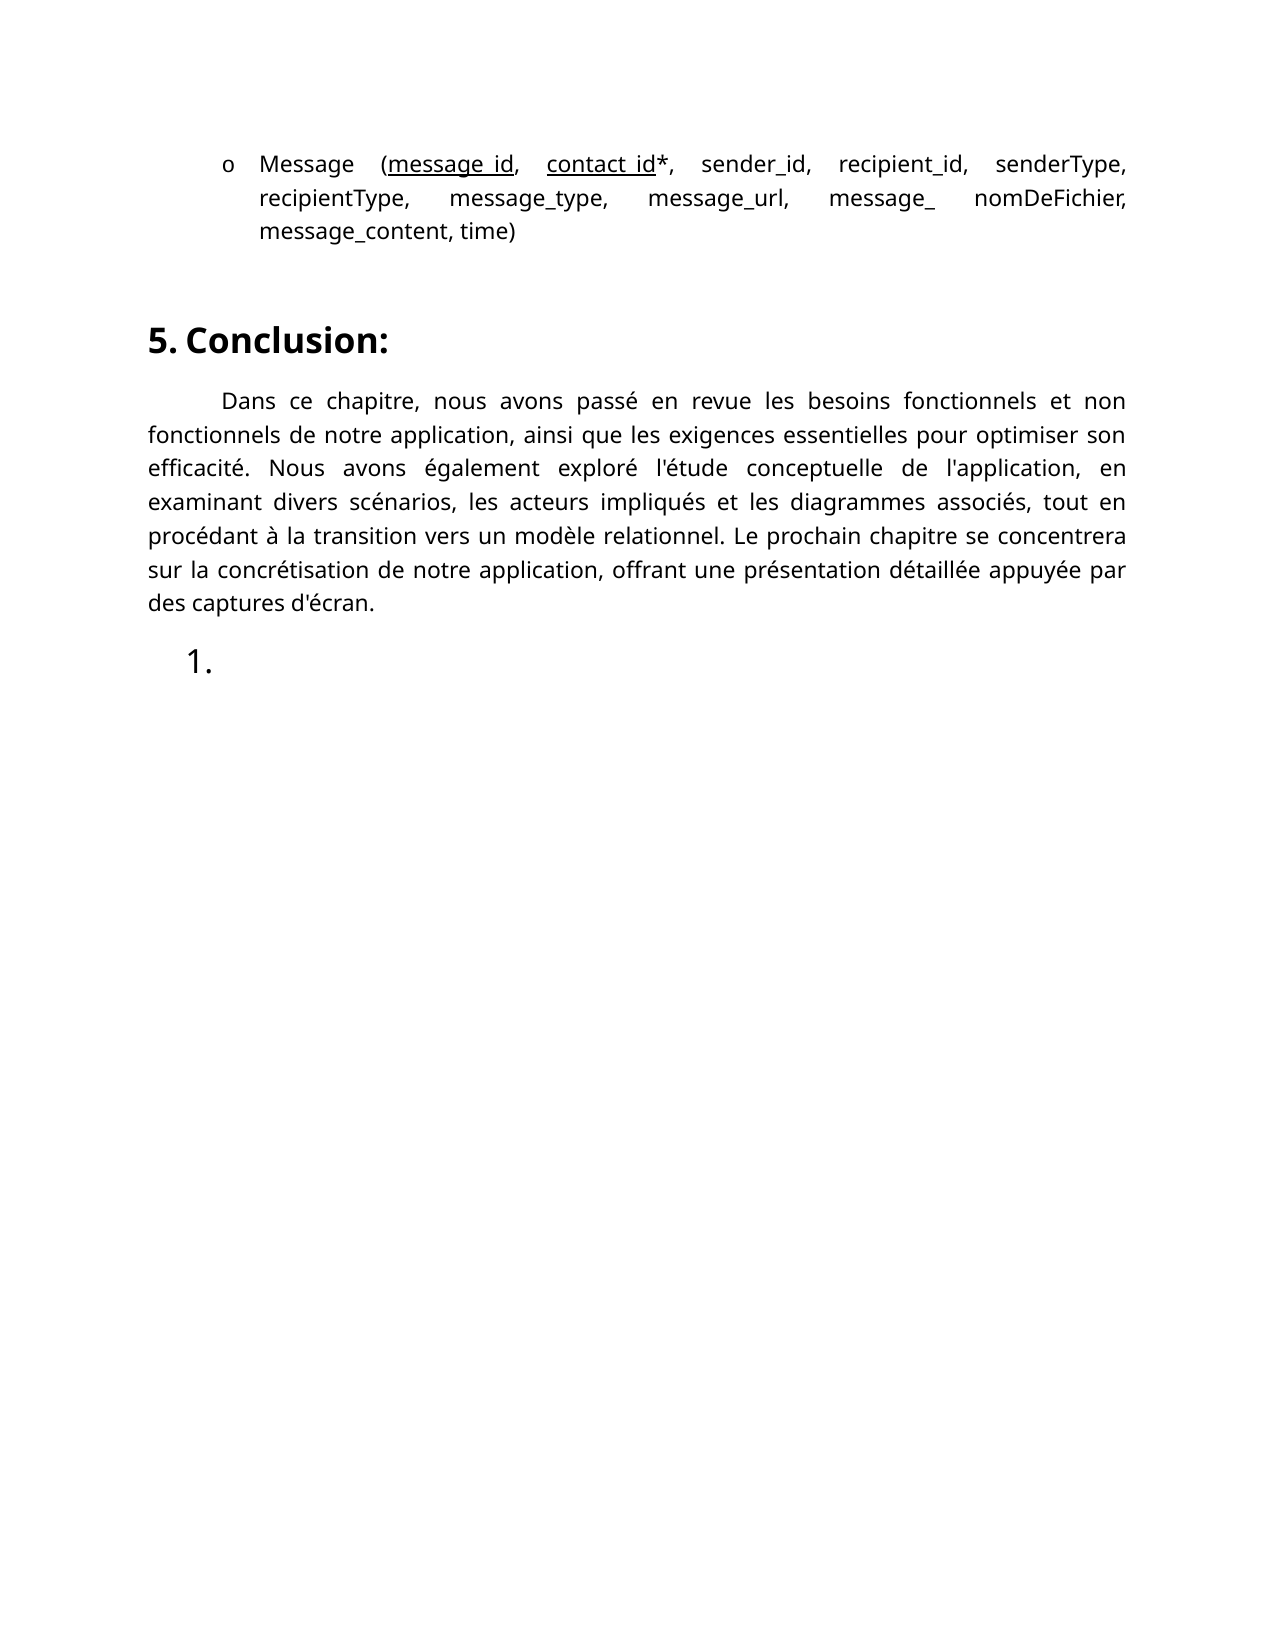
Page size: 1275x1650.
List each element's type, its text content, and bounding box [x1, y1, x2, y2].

text Dans ce chapitre, nous avons passé en revue les besoins fonctionnels et non fonctionnels de notre application, ainsi que les exigences essentielles pour optimiser son efficacité. Nous avons également exploré l'étude conceptuelle de l'application, en examinant divers scénarios, les acteurs impliqués et les diagrammes associés, tout en procédant à la transition vers un modèle relationnel. Le prochain chapitre se concentrera sur la concrétisation de notre application, offrant une présentation détaillée appuyée par des captures d'écran. [148, 385, 1127, 618]
list Message (message_id, contact_id*, sender_id, recipient_id, senderType, recipientType, message_type, message_url, message_ nomDeFichier, message_content, time) [221, 148, 1127, 246]
text Conclusion: [148, 316, 1127, 364]
